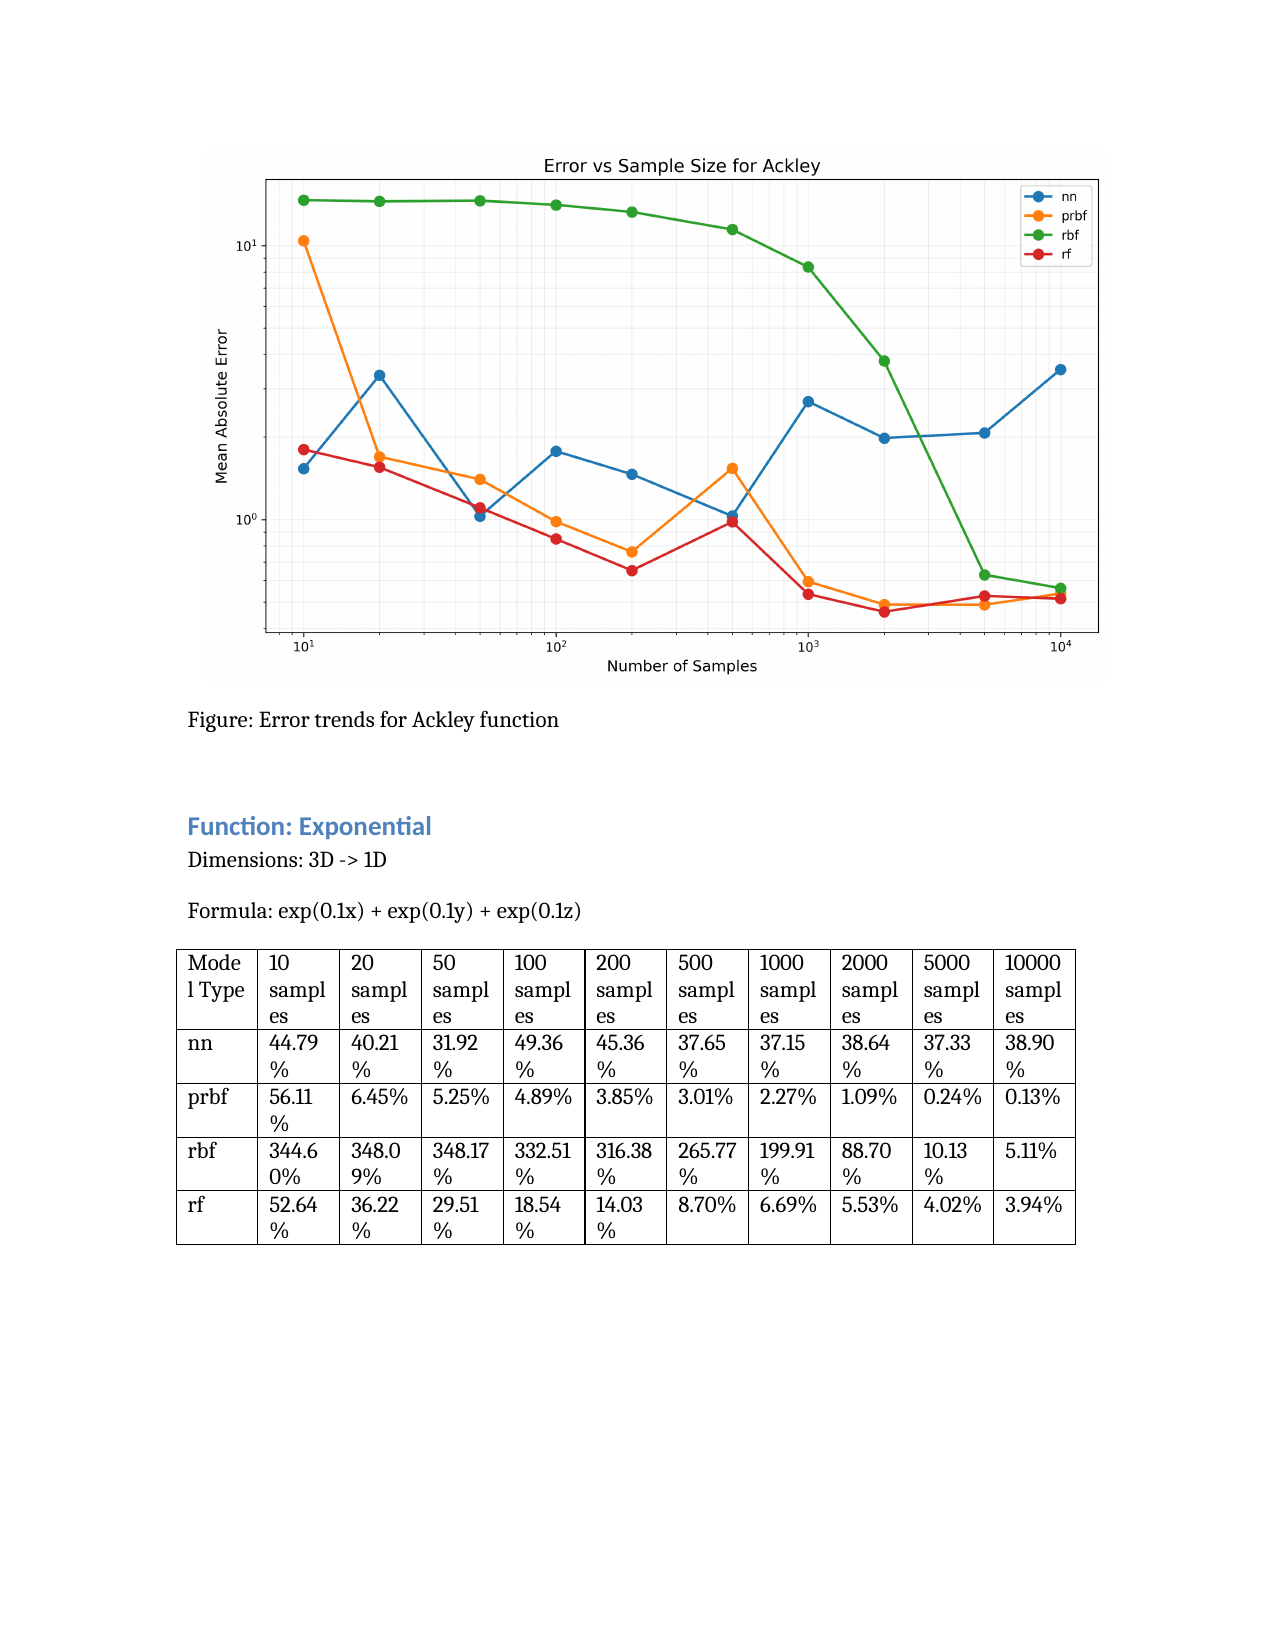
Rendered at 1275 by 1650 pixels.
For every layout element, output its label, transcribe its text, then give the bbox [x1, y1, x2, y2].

table_cell 56.11% [258, 1084, 339, 1137]
table_cell 265.77% [667, 1138, 748, 1190]
table_cell 3.01% [667, 1084, 748, 1137]
table_cell 45.36% [586, 1030, 666, 1083]
table_cell 38.90% [994, 1030, 1075, 1083]
table_cell 348.17% [422, 1138, 503, 1190]
table_header 2000 samples [831, 950, 912, 1029]
table_cell nn [177, 1030, 257, 1083]
table_cell 344.60% [258, 1138, 339, 1190]
table_header Model Type [177, 950, 257, 1029]
table_header 500 samples [667, 950, 748, 1029]
table_cell 4.89% [504, 1084, 584, 1137]
table_cell 316.38% [586, 1138, 666, 1190]
table_cell 199.91% [749, 1138, 830, 1190]
table_header 50 samples [422, 950, 503, 1029]
table_cell 3.94% [994, 1191, 1075, 1244]
table_cell 38.64% [831, 1030, 912, 1083]
table_header 1000 samples [749, 950, 830, 1029]
table_cell 40.21% [340, 1030, 421, 1083]
table_cell 5.53% [831, 1191, 912, 1244]
table_cell 2.27% [749, 1084, 830, 1137]
picture [206, 150, 1107, 683]
table_cell 1.09% [831, 1084, 912, 1137]
table_cell 8.70% [667, 1191, 748, 1244]
table_header 20 samples [340, 950, 421, 1029]
table_cell rf [177, 1191, 257, 1244]
table_header 100 samples [504, 950, 584, 1029]
table_header 10 samples [258, 950, 339, 1029]
table_cell 3.85% [586, 1084, 666, 1137]
table_cell 18.54% [504, 1191, 584, 1244]
table_cell 348.09% [340, 1138, 421, 1190]
table_cell 0.24% [913, 1084, 993, 1137]
text Figure: Error trends for Ackley function [187, 707, 1087, 733]
table_cell 36.22% [340, 1191, 421, 1244]
table_cell 5.25% [422, 1084, 503, 1137]
text Dimensions: 3D -> 1D [187, 847, 1087, 873]
table_cell 37.65% [667, 1030, 748, 1083]
table_cell 6.69% [749, 1191, 830, 1244]
subtitle Function: Exponential [187, 809, 1087, 842]
table_cell 88.70% [831, 1138, 912, 1190]
table_cell 44.79% [258, 1030, 339, 1083]
table_cell 6.45% [340, 1084, 421, 1137]
table_cell 4.02% [913, 1191, 993, 1244]
table_cell prbf [177, 1084, 257, 1137]
table_cell 332.51% [504, 1138, 584, 1190]
table_cell 49.36% [504, 1030, 584, 1083]
table_cell 0.13% [994, 1084, 1075, 1137]
table_cell 31.92% [422, 1030, 503, 1083]
table_cell rbf [177, 1138, 257, 1190]
table_cell 10.13% [913, 1138, 993, 1190]
table_header 10000 samples [994, 950, 1075, 1029]
text Formula: exp(0.1x) + exp(0.1y) + exp(0.1z) [187, 898, 1087, 924]
table_header 5000 samples [913, 950, 993, 1029]
table_cell 52.64% [258, 1191, 339, 1244]
table_cell 14.03% [586, 1191, 666, 1244]
table_header 200 samples [586, 950, 666, 1029]
table_cell 37.33% [913, 1030, 993, 1083]
table_cell 29.51% [422, 1191, 503, 1244]
table_cell 5.11% [994, 1138, 1075, 1190]
table_cell 37.15% [749, 1030, 830, 1083]
